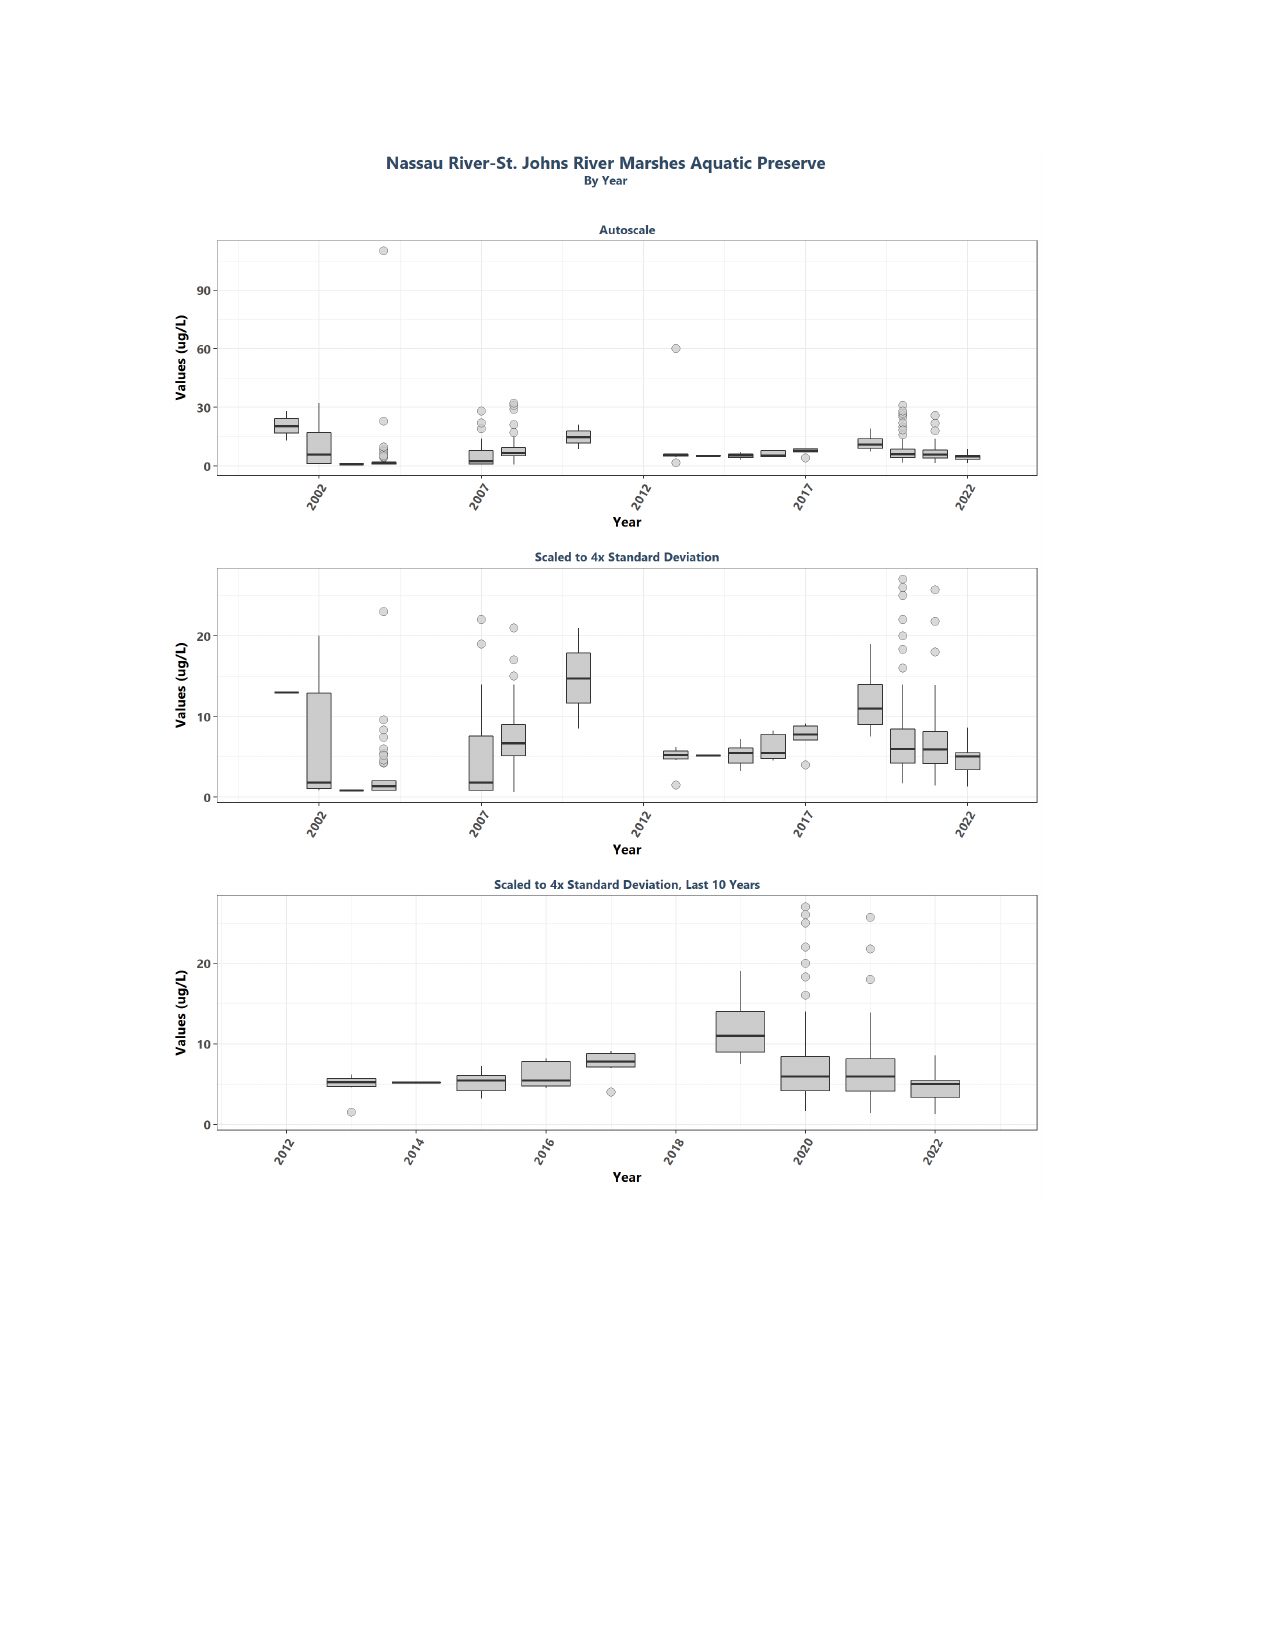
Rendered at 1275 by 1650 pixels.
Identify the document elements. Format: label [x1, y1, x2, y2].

picture [168, 150, 1044, 1200]
